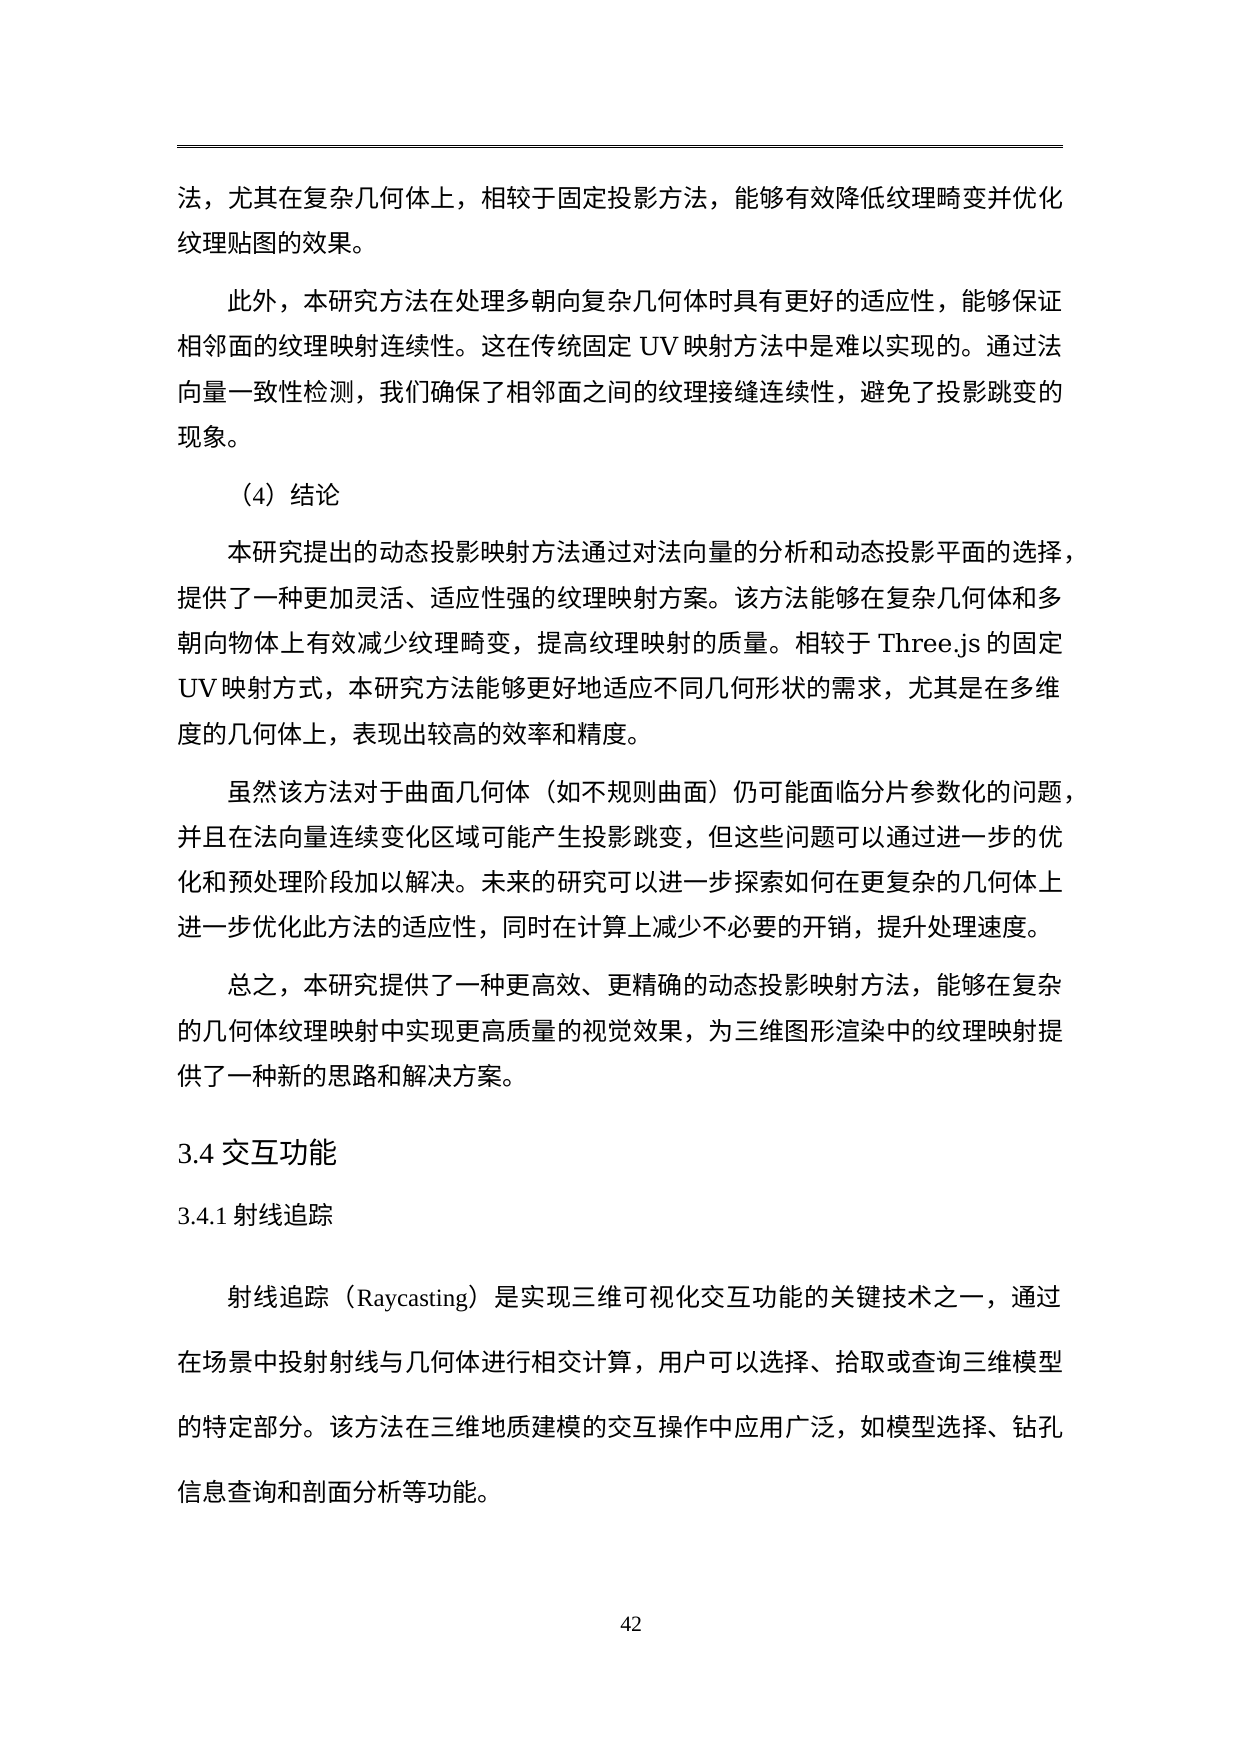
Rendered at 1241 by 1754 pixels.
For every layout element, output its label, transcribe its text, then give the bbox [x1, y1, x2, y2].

text 总之，本研究提供了一种更高效、更精确的动态投影映射方法，能够在复杂的几何体纹理映射中实现更高质量的视觉效果，为三维图形渲染中的纹理映射提供了一种新的思路和解决方案。 [177, 966, 1063, 1093]
text 3.4.1 射线追踪 [177, 1196, 1063, 1232]
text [177, 178, 1063, 260]
subtitle 3.4 交互功能 [177, 1118, 1063, 1183]
text 此外，本研究方法在处理多朝向复杂几何体时具有更好的适应性，能够保证相邻面的纹理映射连续性。这在传统固定UV映射方法中是难以实现的。通过法向量一致性检测，我们确保了相邻面之间的纹理接缝连续性，避免了投影跳变的现象。 [177, 281, 1063, 453]
text 射线追踪（Raycasting）是实现三维可视化交互功能的关键技术之一，通过在场景中投射射线与几何体进行相交计算，用户可以选择、拾取或查询三维模型的特定部分。该方法在三维地质建模的交互操作中应用广泛，如模型选择、钻孔信息查询和剖面分析等功能。 [177, 1263, 1063, 1523]
text （4）结论 [177, 475, 1063, 511]
text 本研究提出的动态投影映射方法通过对法向量的分析和动态投影平面的选择，提供了一种更加灵活、适应性强的纹理映射方案。该方法能够在复杂几何体和多朝向物体上有效减少纹理畸变，提高纹理映射的质量。相较于Three.js的固定UV映射方式，本研究方法能够更好地适应不同几何形状的需求，尤其是在多维度的几何体上，表现出较高的效率和精度。 [177, 533, 1063, 750]
text 虽然该方法对于曲面几何体（如不规则曲面）仍可能面临分片参数化的问题，并且在法向量连续变化区域可能产生投影跳变，但这些问题可以通过进一步的优化和预处理阶段加以解决。未来的研究可以进一步探索如何在更复杂的几何体上进一步优化此方法的适应性，同时在计算上减少不必要的开销，提升处理速度。 [177, 772, 1063, 944]
